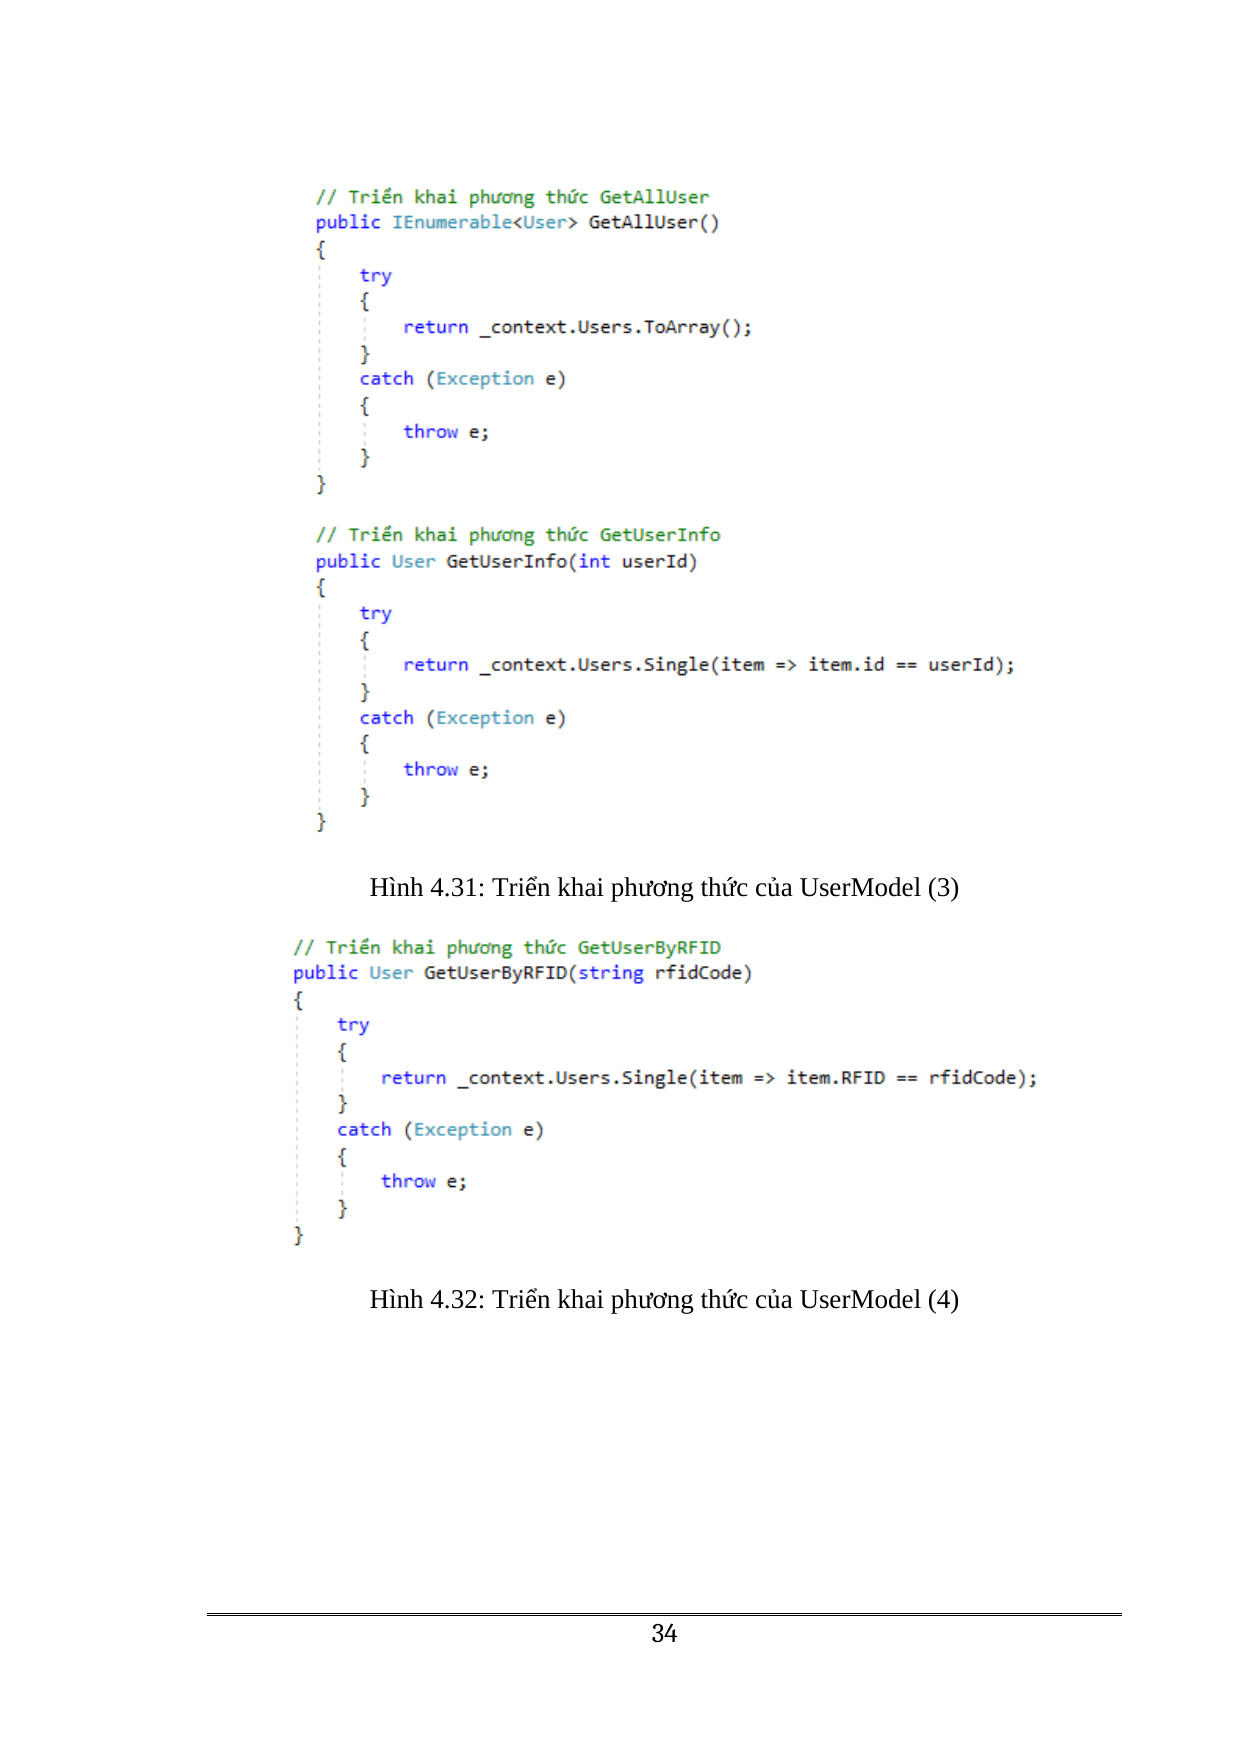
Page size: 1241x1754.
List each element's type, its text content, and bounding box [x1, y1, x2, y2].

picture [287, 930, 1042, 1255]
text Hình 4.16: Triển khai phương thức của UserModel (3) [207, 871, 1122, 902]
picture [308, 177, 1021, 843]
text Hình 4.17: Triển khai phương thức của UserModel (4) [207, 1283, 1122, 1314]
